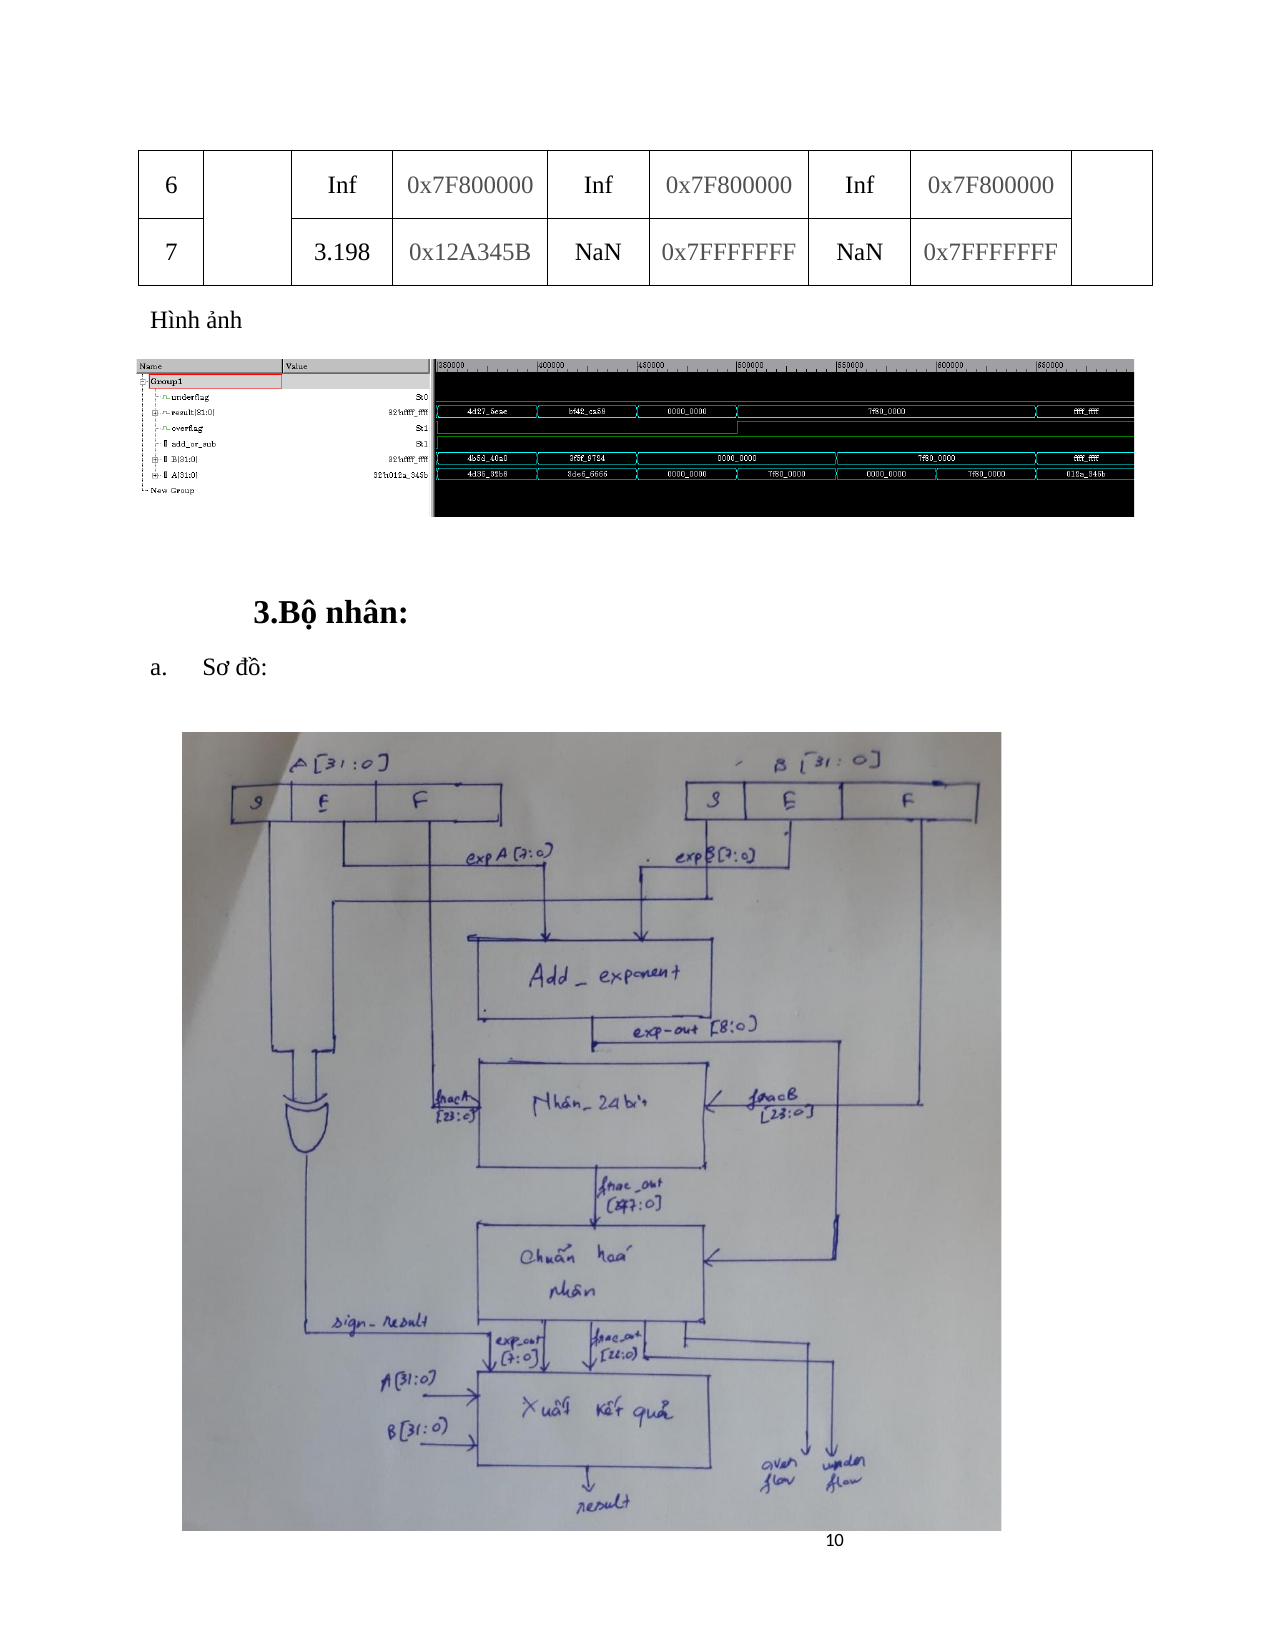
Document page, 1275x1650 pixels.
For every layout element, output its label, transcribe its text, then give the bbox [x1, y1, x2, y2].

table_cell Inf [548, 151, 649, 217]
table_cell 7 [139, 219, 203, 285]
list 3.Bộ nhân: [253, 592, 1125, 631]
table_cell 3.198 [292, 219, 392, 285]
table_cell 0x7F800000 [650, 151, 808, 217]
table_cell 6 [139, 151, 203, 217]
text Hình ảnh [150, 305, 1125, 334]
table_cell 0x7FFFFFFF [650, 219, 808, 285]
list Sơ đồ: [150, 652, 1125, 681]
table_cell NaN [548, 219, 649, 285]
table_cell 0x7F800000 [911, 151, 1071, 217]
table_cell 0x7F800000 [393, 151, 547, 217]
picture [136, 359, 1135, 517]
table_cell NaN [809, 219, 910, 285]
table_cell Inf [809, 151, 910, 217]
table_cell 0x7FFFFFFF [911, 219, 1071, 285]
table_cell 0x12A345B [393, 219, 547, 285]
picture [182, 732, 1002, 1531]
table_cell Inf [292, 151, 392, 217]
